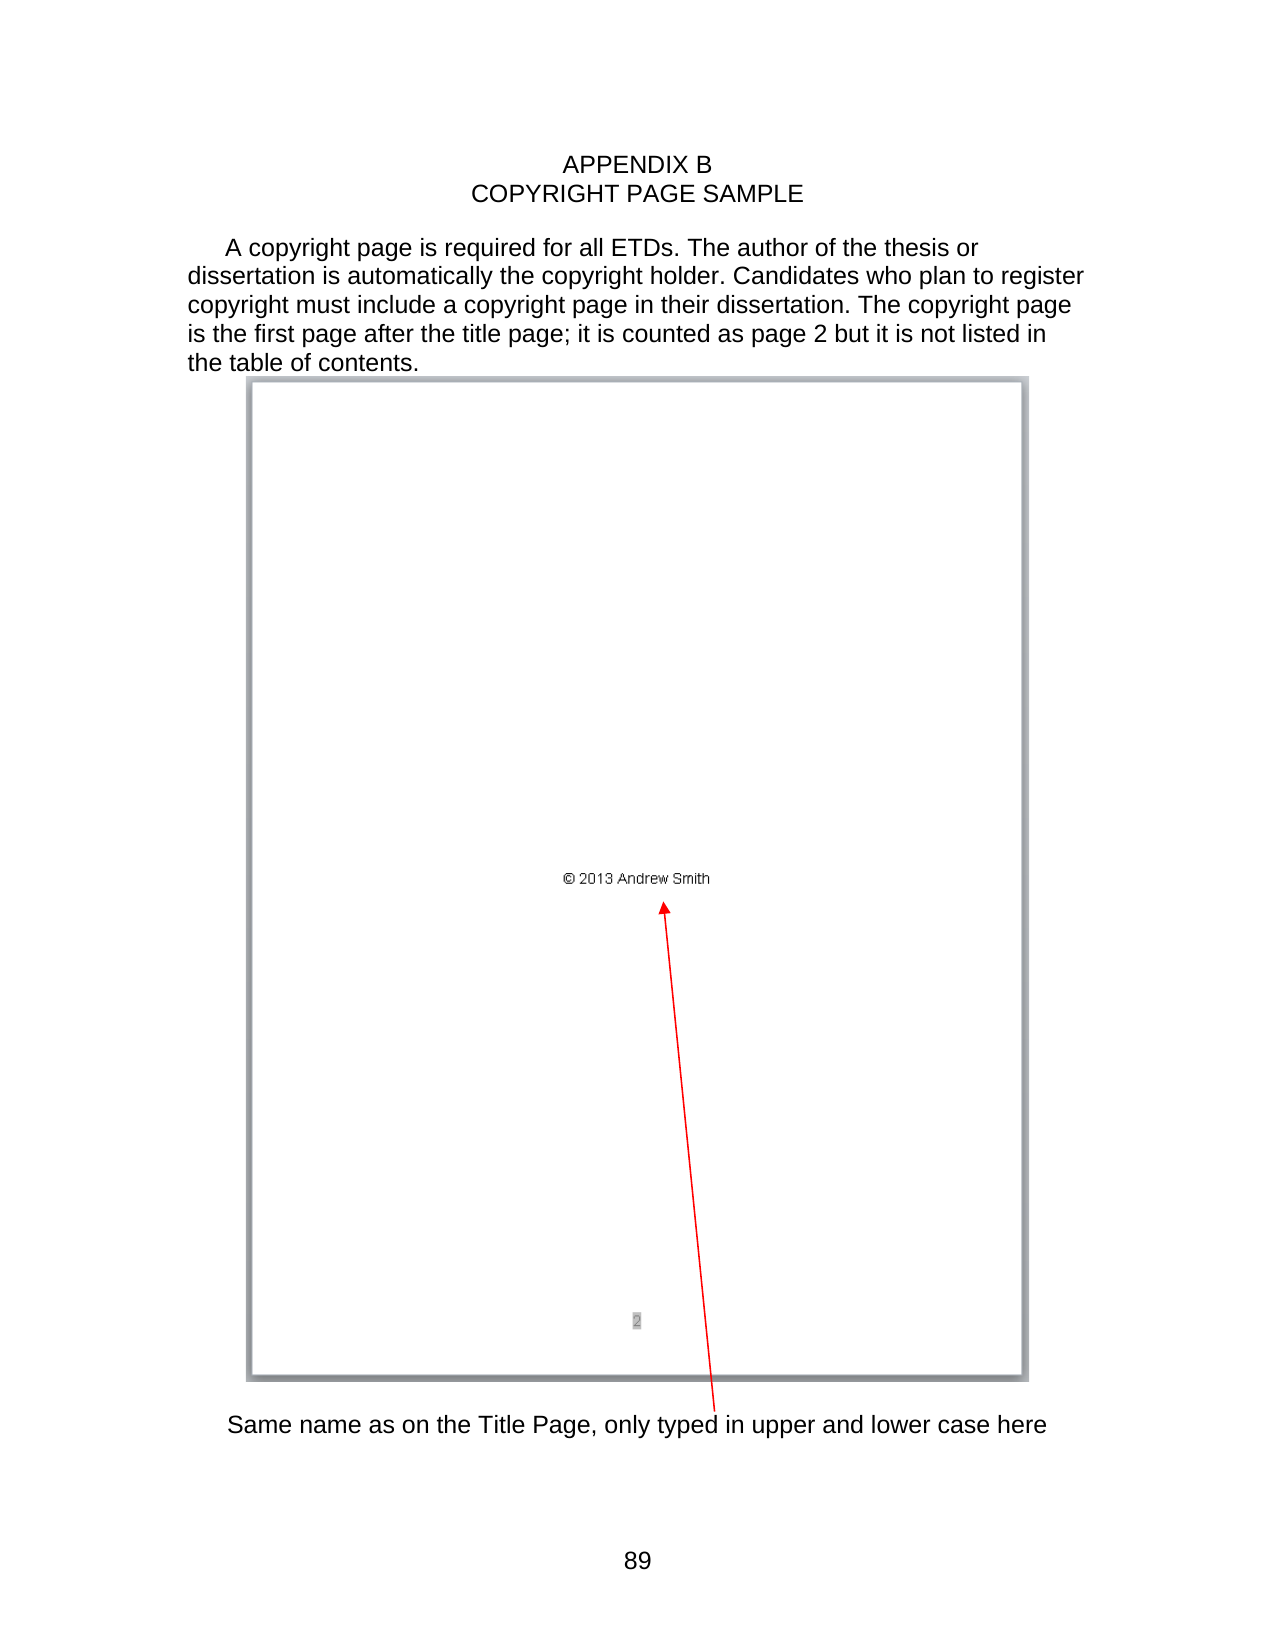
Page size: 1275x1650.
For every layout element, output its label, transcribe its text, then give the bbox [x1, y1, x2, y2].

text A copyright page is required for all ETDs. The author of the thesis or dissertation is automatically the copyright holder. Candidates who plan to register copyright must include a copyright page in their dissertation. The copyright page is the first page after the title page; it is counted as page 2 but it is not listed in the table of contents. [187, 232, 1087, 376]
text APPENDIX B [187, 150, 1087, 179]
title COPYRIGHT PAGE SAMPLE [187, 179, 1087, 207]
text Same name as on the Title Page, only typed in upper and lower case here [187, 1411, 1087, 1439]
picture [245, 376, 1030, 1382]
